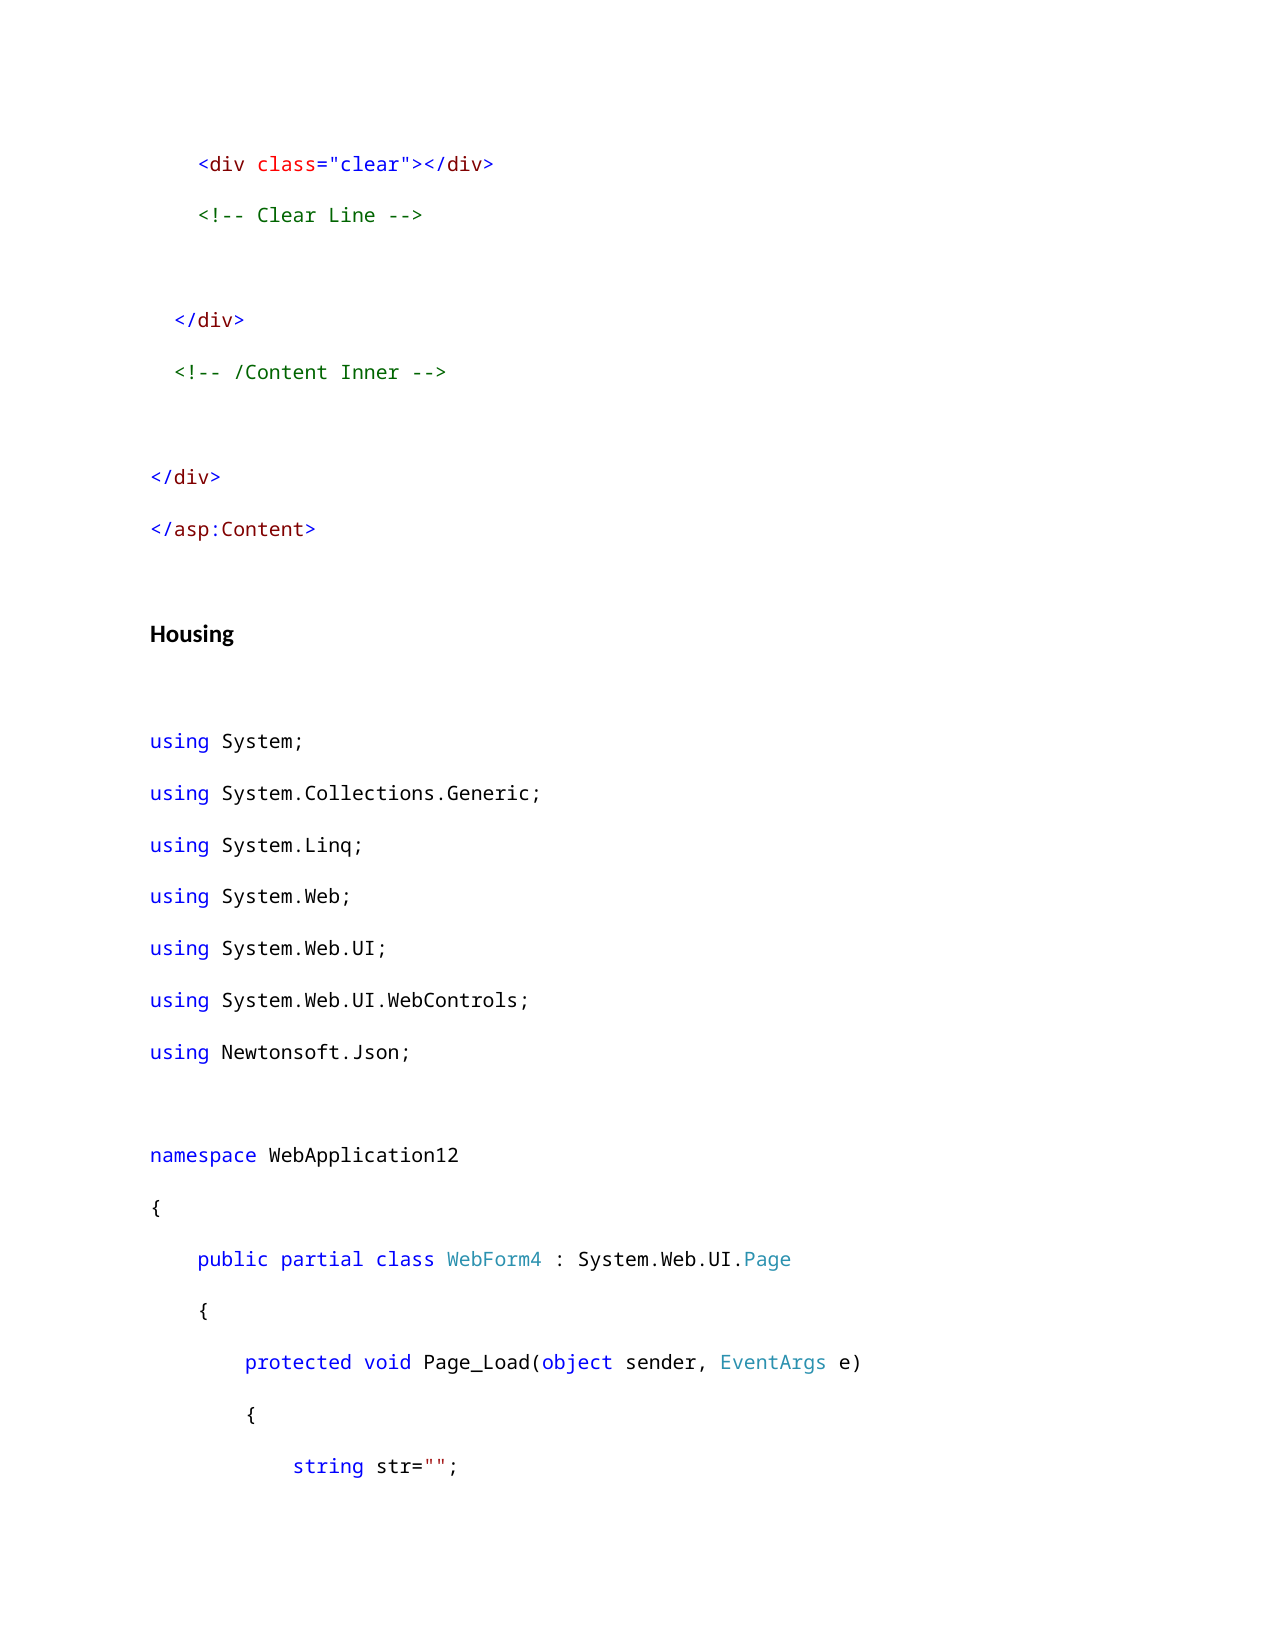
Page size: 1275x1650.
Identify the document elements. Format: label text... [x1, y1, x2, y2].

text using System; [150, 727, 1125, 754]
text <!-- Clear Line --> [150, 202, 1125, 229]
text using System.Web.UI; [150, 934, 1125, 961]
text using Newtonsoft.Json; [150, 1038, 1125, 1065]
text </asp:Content> [150, 515, 1125, 542]
text namespace WebApplication12 [150, 1141, 1125, 1168]
text { [150, 1400, 1125, 1427]
text </div> [150, 463, 1125, 490]
text { [150, 1193, 1125, 1220]
text using System.Linq; [150, 831, 1125, 858]
text { [150, 1297, 1125, 1324]
text protected void Page_Load(object sender, EventArgs e) [150, 1348, 1125, 1376]
text <!-- /Content Inner --> [150, 358, 1125, 385]
text string str=""; [150, 1452, 1125, 1479]
text public partial class WebForm4 : System.Web.UI.Page [150, 1245, 1125, 1272]
text Housing [150, 618, 1125, 649]
text </div> [150, 307, 1125, 333]
text <div class="clear"></div> [150, 150, 1125, 177]
text using System.Collections.Generic; [150, 779, 1125, 806]
text using System.Web.UI.WebControls; [150, 986, 1125, 1013]
text using System.Web; [150, 883, 1125, 909]
